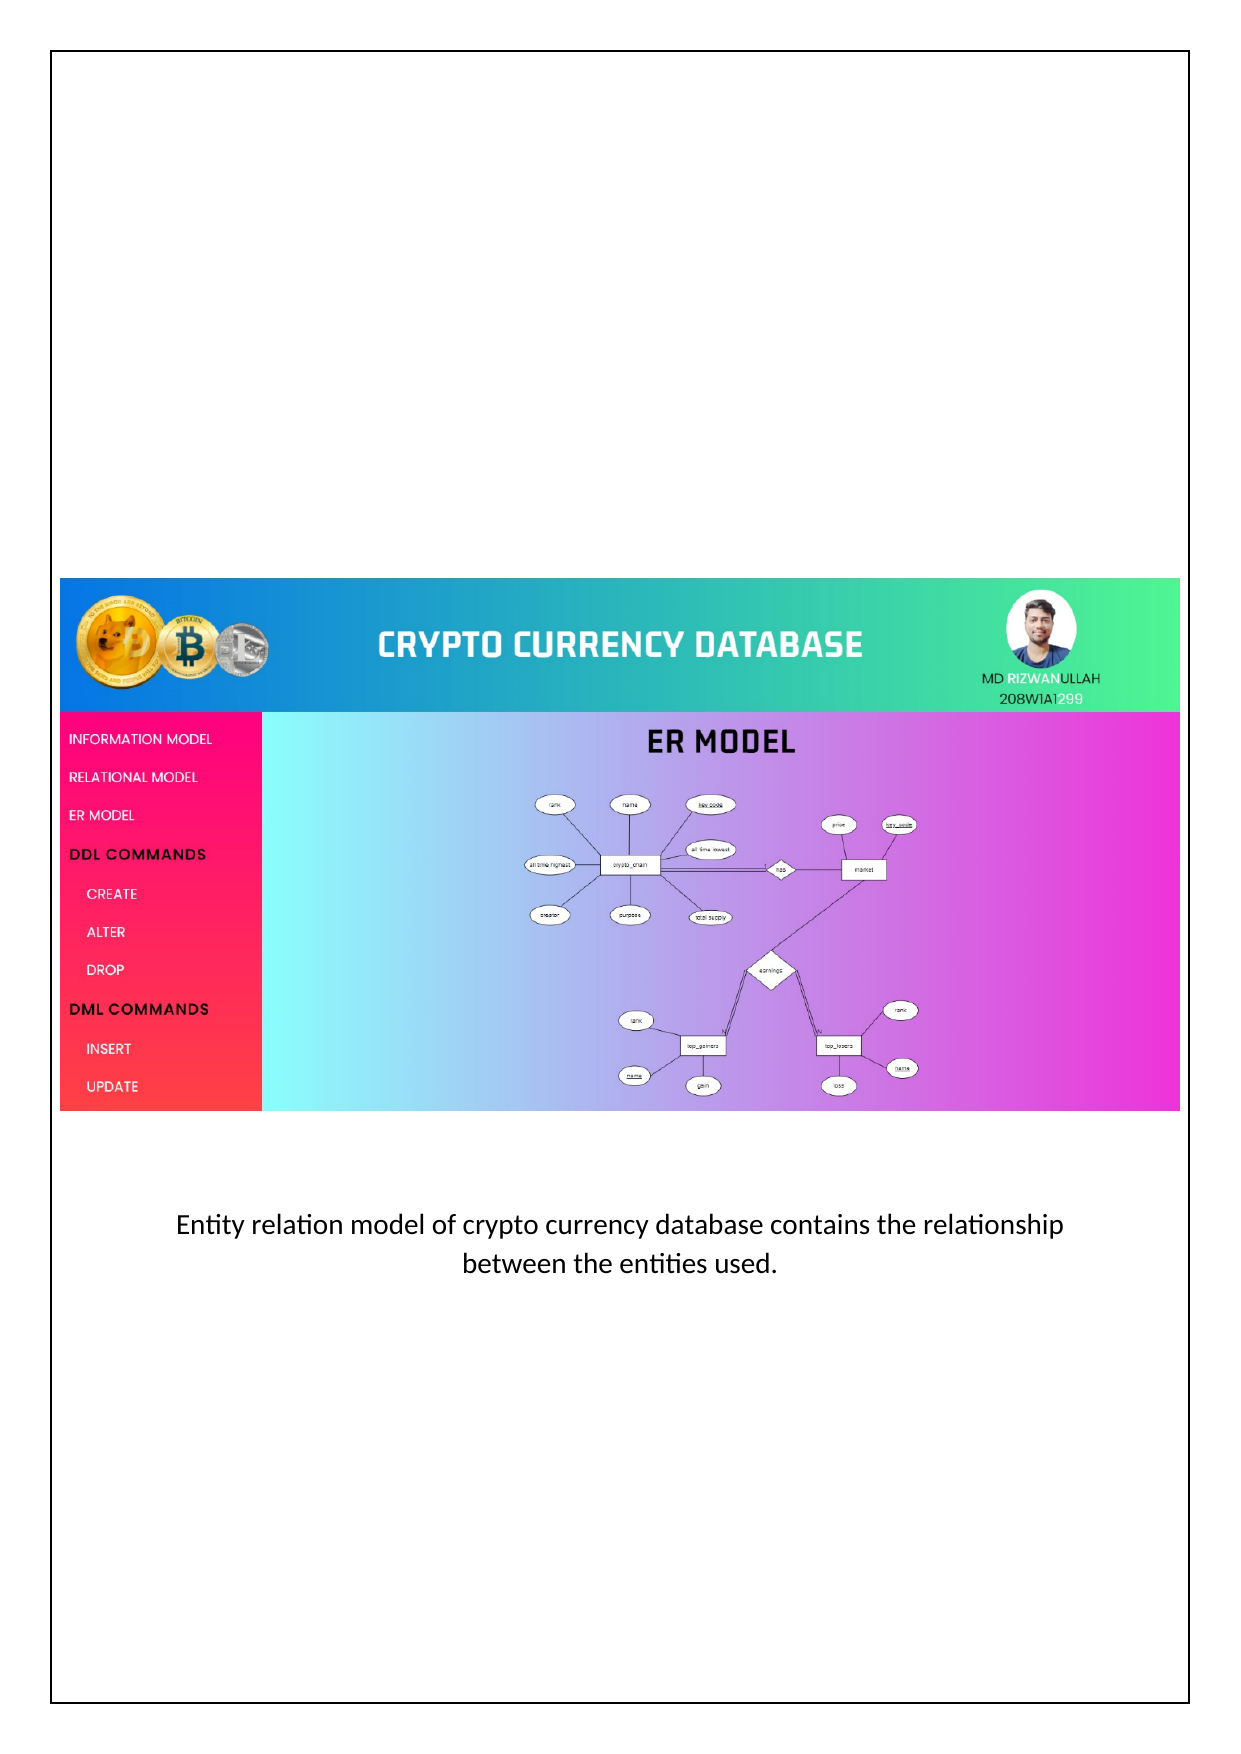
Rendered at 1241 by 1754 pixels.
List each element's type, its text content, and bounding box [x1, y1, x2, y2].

picture [60, 578, 1180, 1111]
text Entity relation model of crypto currency database contains the relationship between the entities used. [150, 1206, 1090, 1281]
